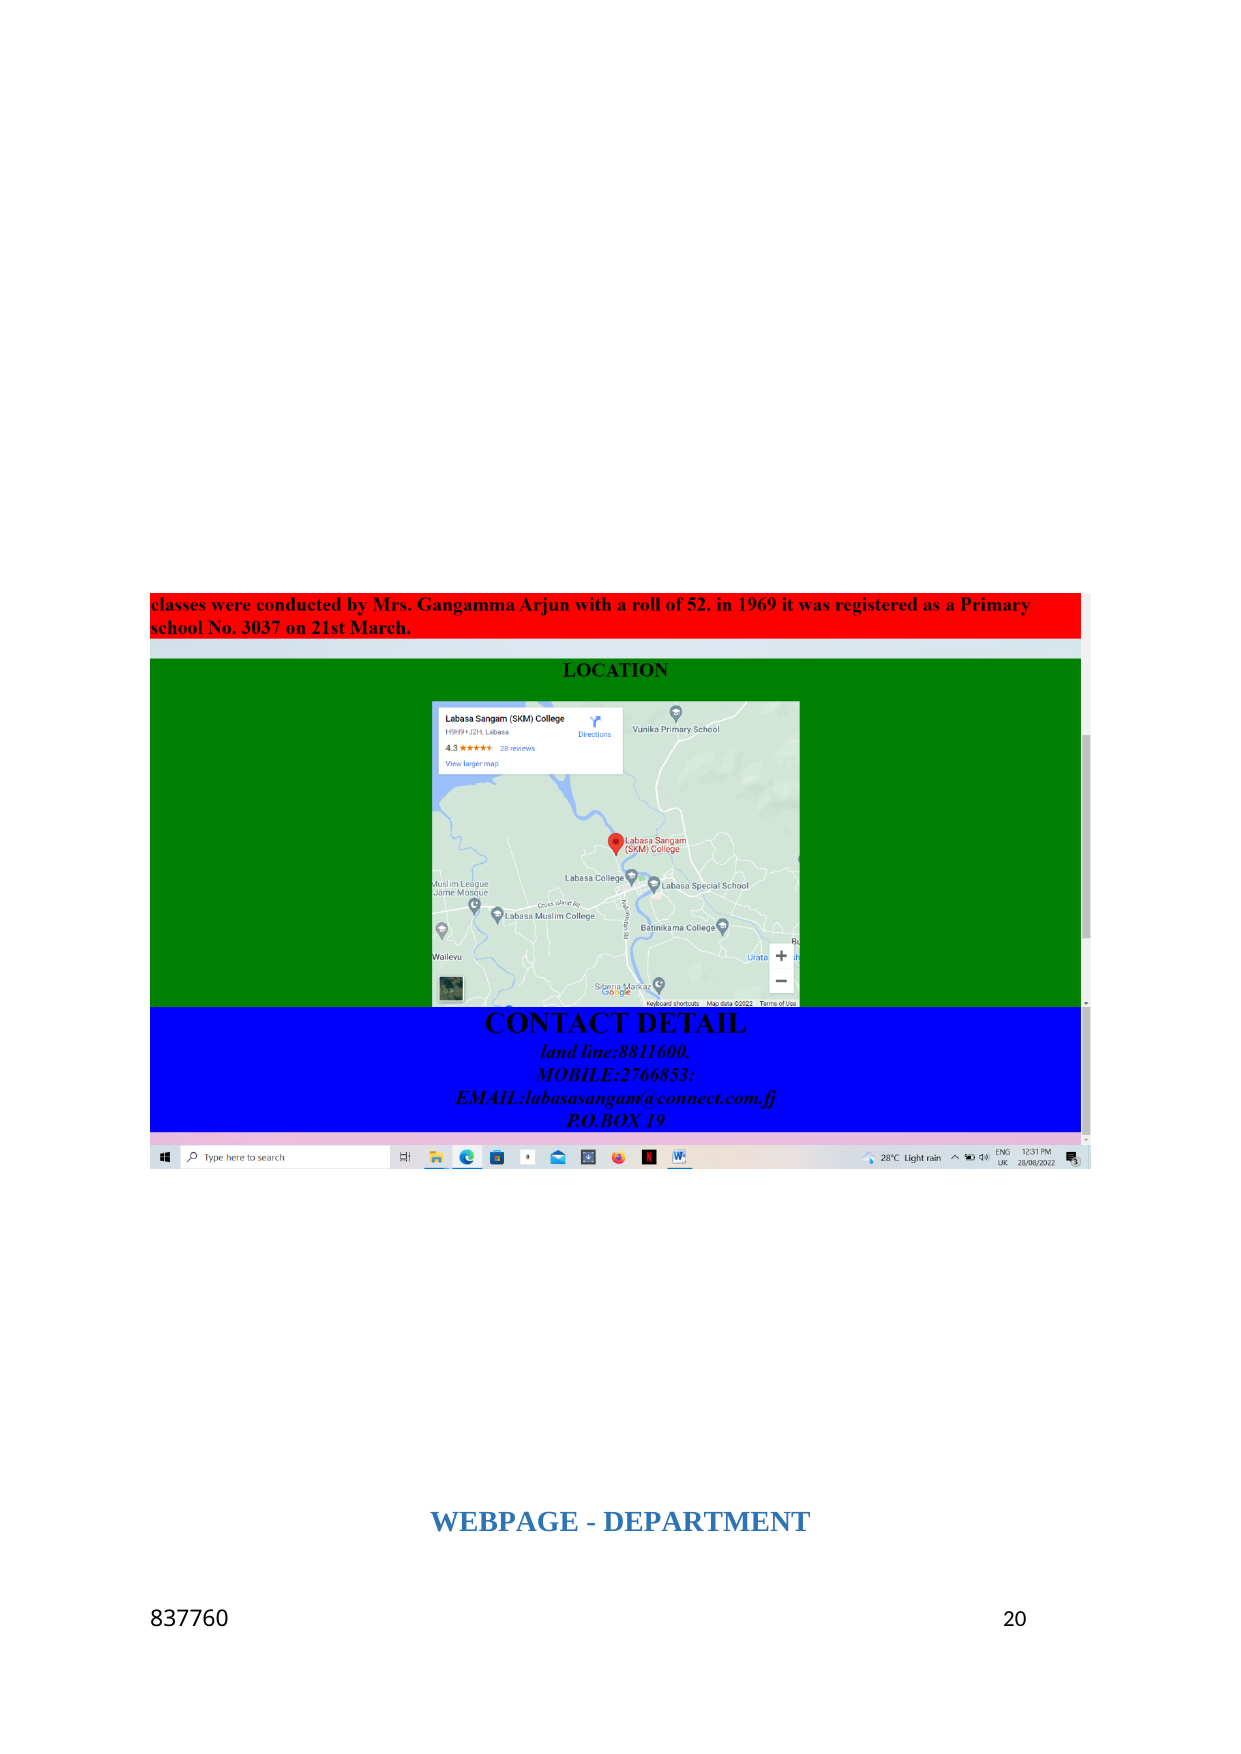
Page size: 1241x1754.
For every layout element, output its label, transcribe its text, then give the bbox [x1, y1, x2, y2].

picture [150, 593, 1091, 1169]
subtitle WEBPAGE - DEPARTMENT [150, 1504, 1090, 1537]
